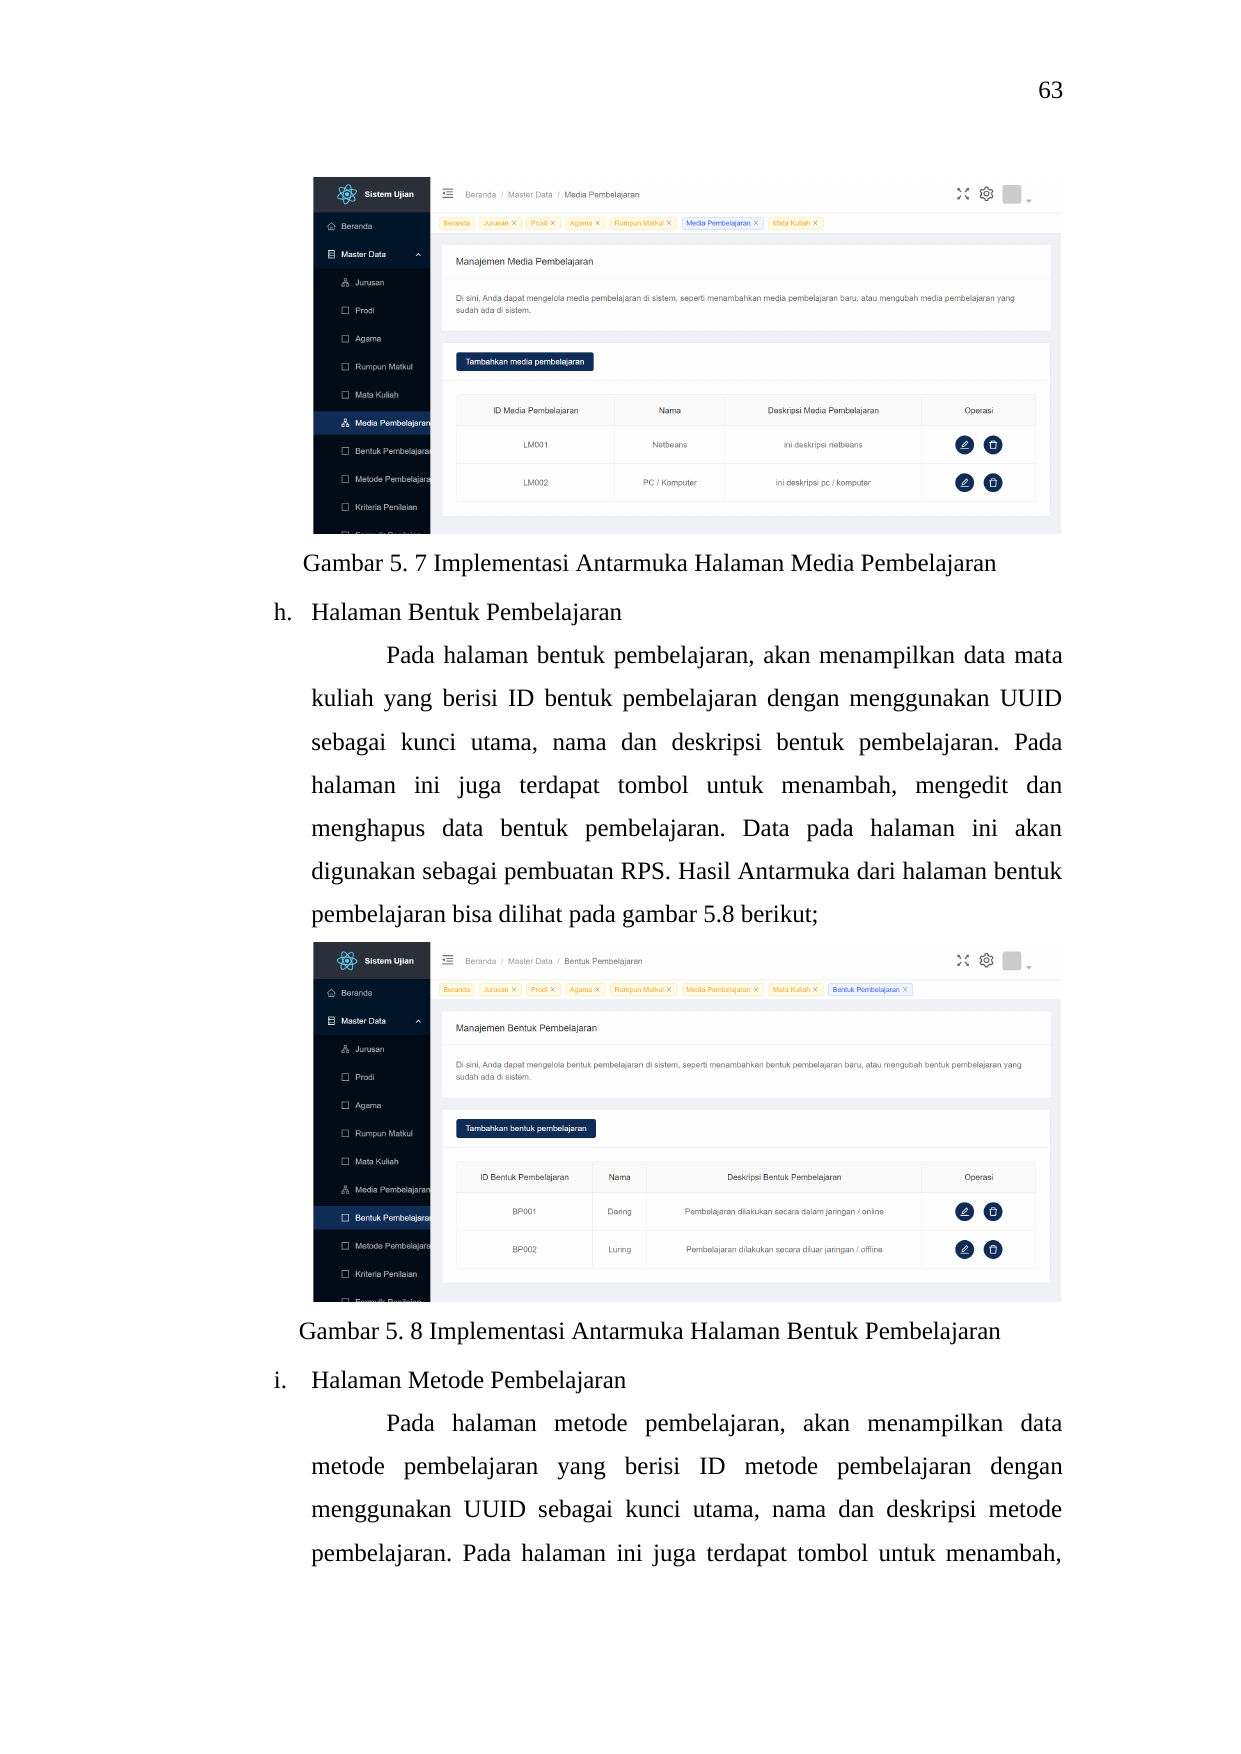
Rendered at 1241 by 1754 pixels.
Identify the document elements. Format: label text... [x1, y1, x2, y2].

list Halaman Bentuk Pembelajaran [274, 597, 1063, 626]
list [311, 1408, 1063, 1566]
list Halaman Metode Pembelajaran [274, 1365, 1063, 1394]
list Pada halaman bentuk pembelajaran, akan menampilkan data mata kuliah yang berisi ID bentuk pembelajaran dengan menggunakan UUID sebagai kunci utama, nama dan deskripsi bentuk pembelajaran. Pada halaman ini juga terdapat tombol untuk menambah, mengedit dan menghapus data bentuk pembelajaran. Data pada halaman ini akan digunakan sebagai pembuatan RPS. Hasil Antarmuka dari halaman bentuk pembelajaran bisa dilihat pada gambar 5.8 berikut; [311, 640, 1063, 928]
picture [313, 177, 1062, 534]
picture [313, 942, 1062, 1302]
